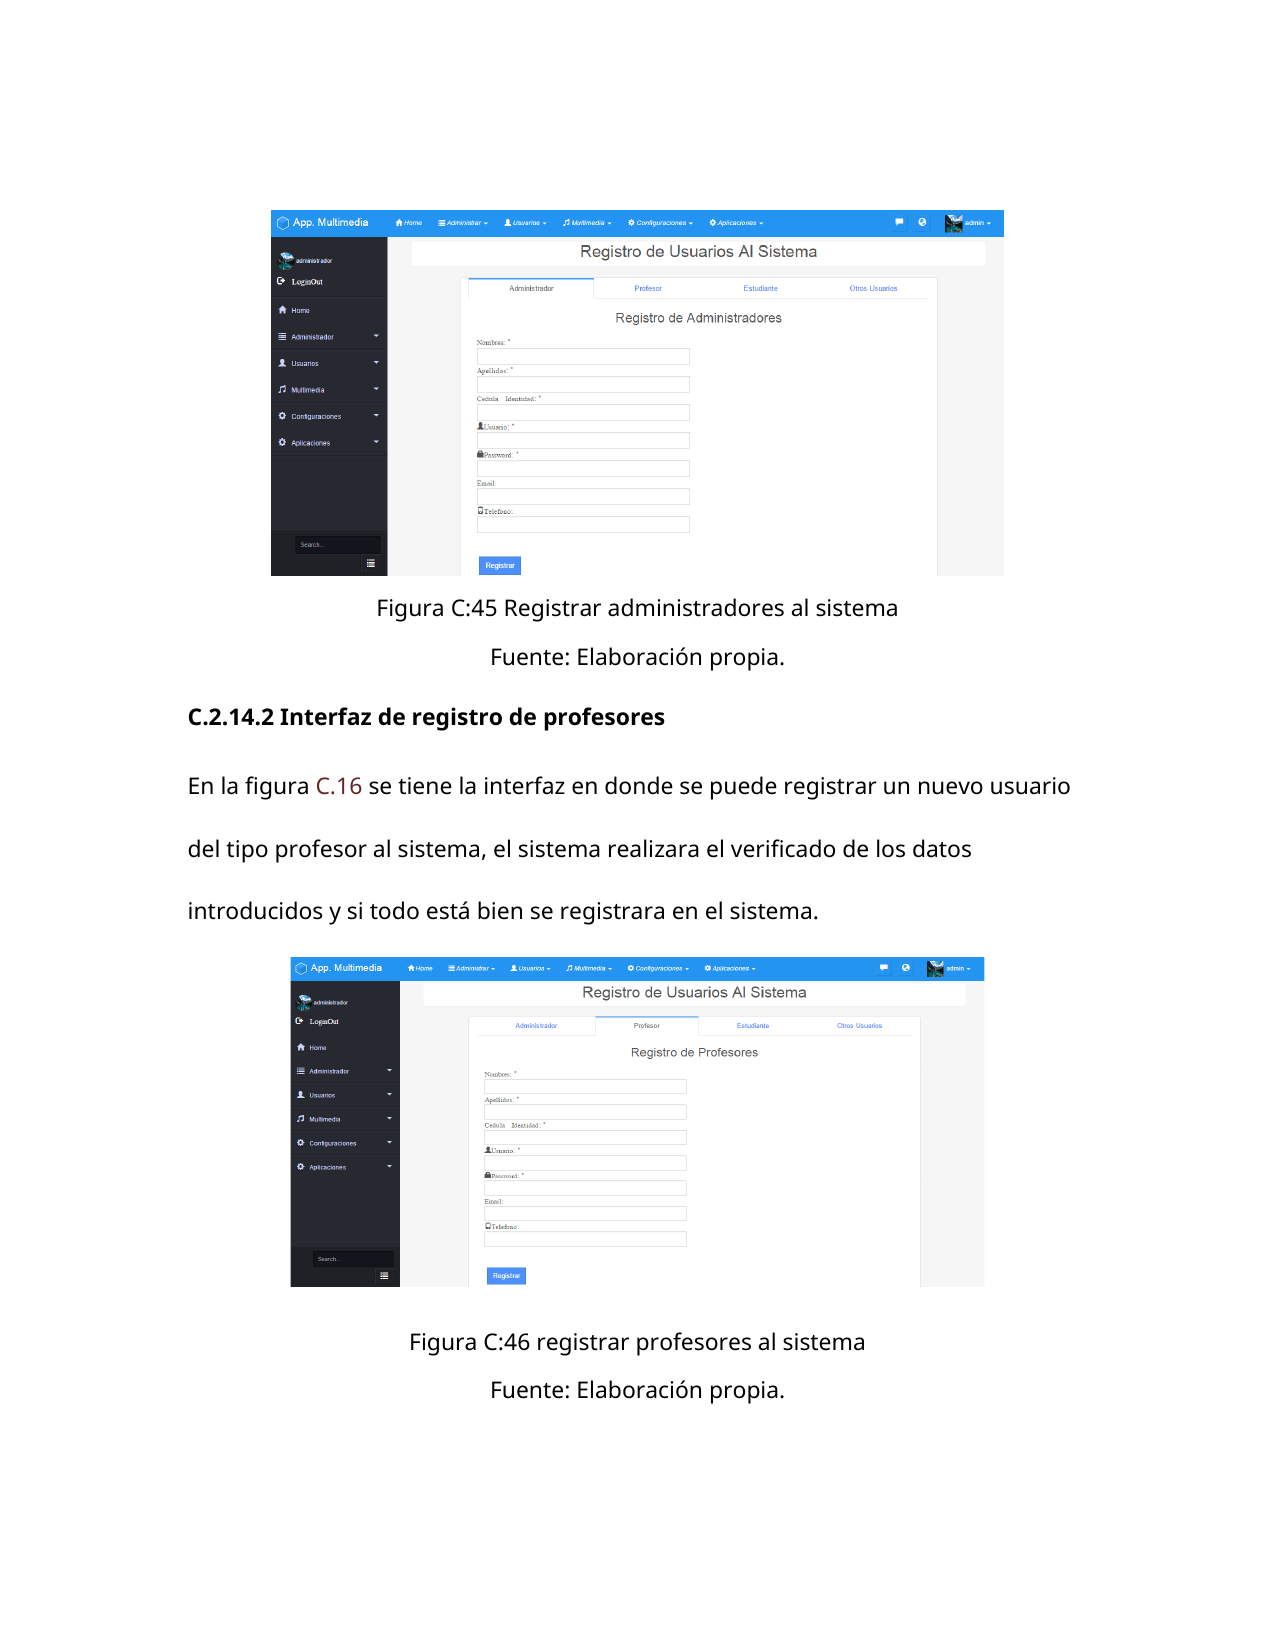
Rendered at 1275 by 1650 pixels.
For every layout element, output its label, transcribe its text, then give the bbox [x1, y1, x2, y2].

text Fuente: Elaboración propia. [187, 1374, 1087, 1405]
text Fuente: Elaboración propia. [187, 640, 1087, 672]
subtitle C.2.14.2 Interfaz de registro de profesores [187, 701, 1087, 733]
text En la figura C.16 se tiene la interfaz en donde se puede registrar un nuevo usuario del tipo profesor al sistema, el sistema realizara el verificado de los datos introducidos y si todo está bien se registrara en el sistema. [187, 770, 1087, 926]
